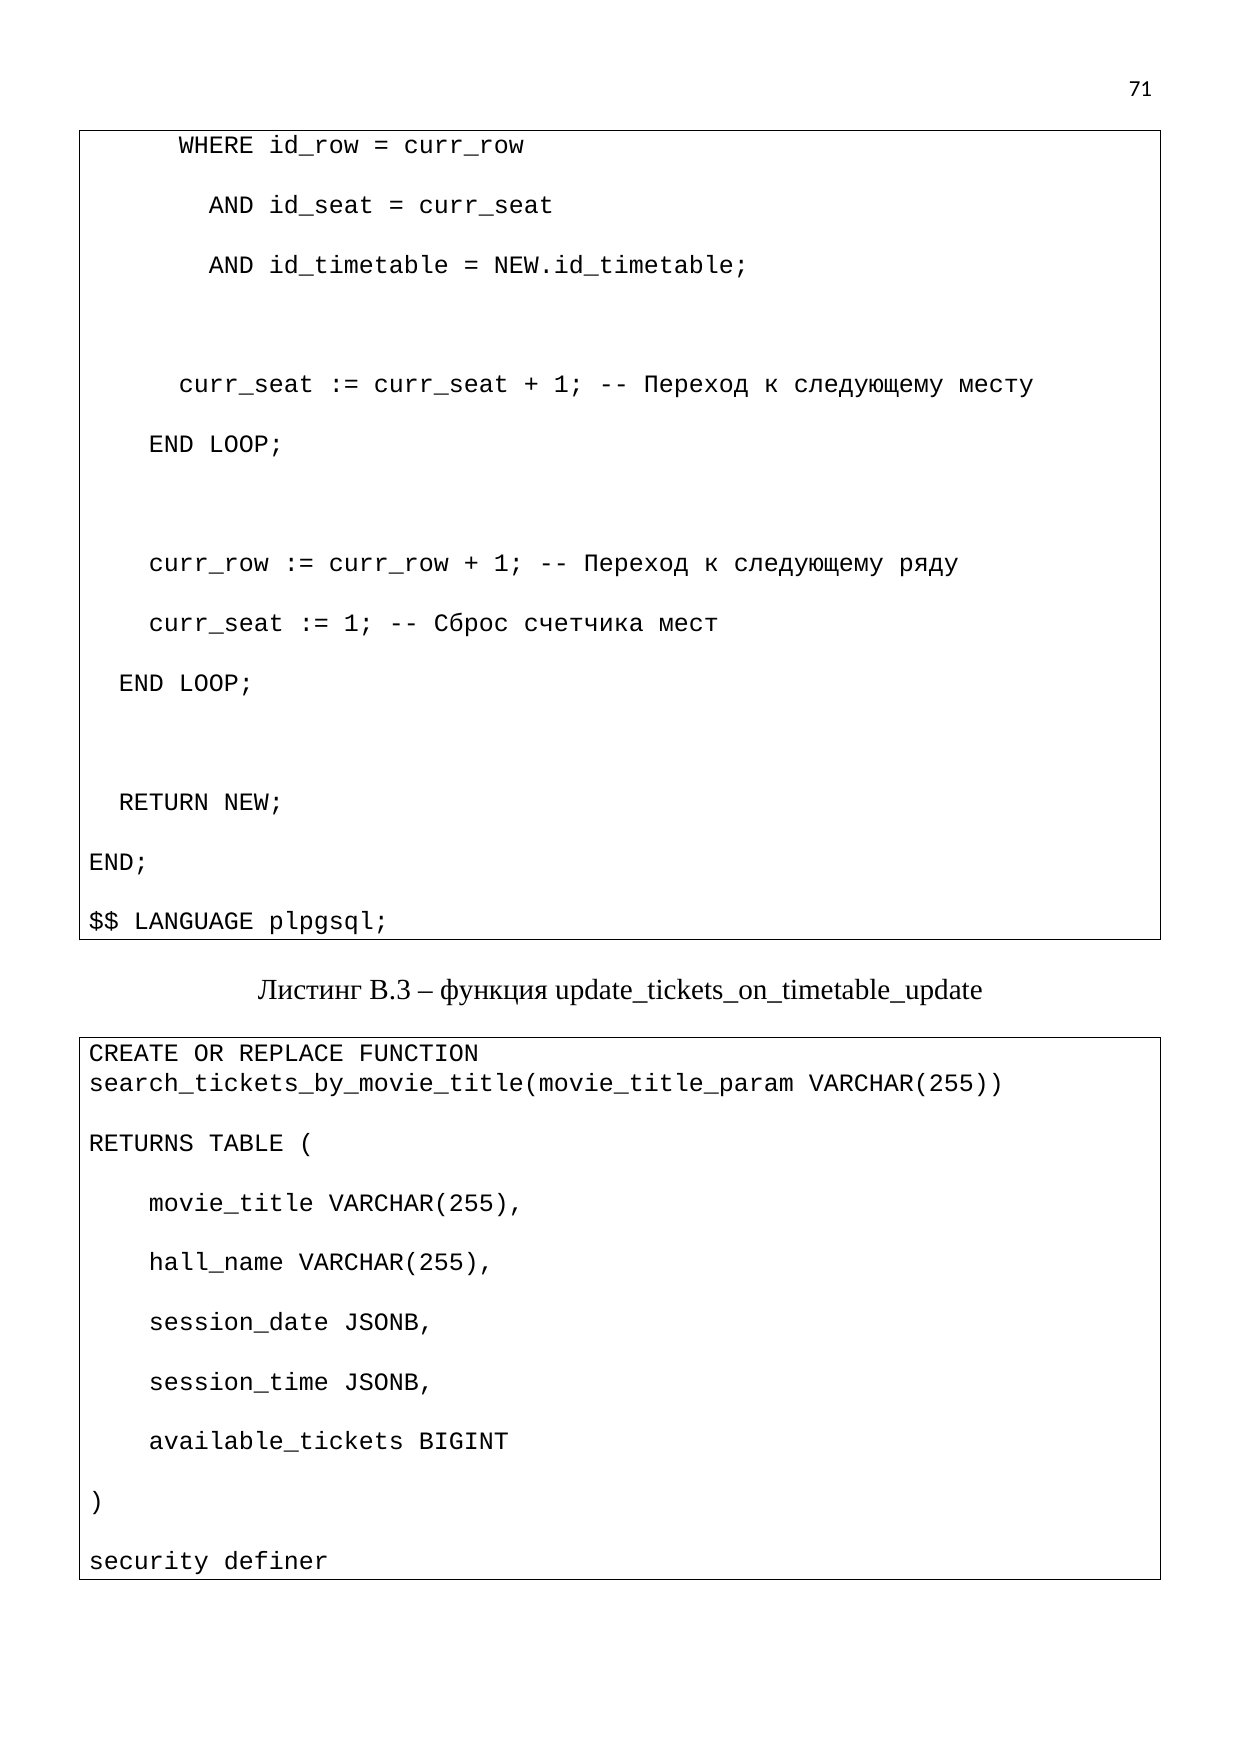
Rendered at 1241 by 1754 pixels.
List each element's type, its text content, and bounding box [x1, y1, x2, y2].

text curr_row := curr_row + 1; -- Переход к следующему ряду [80, 548, 1160, 579]
text session_time JSONB, [80, 1366, 1160, 1397]
text curr_seat := 1; -- Сброс счетчика мест [80, 607, 1160, 639]
text AND id_timetable = NEW.id_timetable; [80, 249, 1160, 281]
text session_date JSONB, [80, 1306, 1160, 1338]
text WHERE id_row = curr_row [80, 131, 1160, 161]
text END LOOP; [80, 667, 1160, 698]
text CREATE OR REPLACE FUNCTION search_tickets_by_movie_title(movie_title_param VARCHAR(255)) [80, 1038, 1160, 1099]
text ) [80, 1485, 1160, 1517]
text RETURNS TABLE ( [80, 1127, 1160, 1159]
text hall_name VARCHAR(255), [80, 1247, 1160, 1278]
text END; [80, 846, 1160, 878]
text $$ LANGUAGE plpgsql; [80, 906, 1160, 939]
text security definer [80, 1545, 1160, 1579]
text END LOOP; [80, 428, 1160, 460]
text movie_title VARCHAR(255), [80, 1187, 1160, 1218]
text available_tickets BIGINT [80, 1426, 1160, 1457]
text curr_seat := curr_seat + 1; -- Переход к следующему месту [80, 369, 1160, 400]
text AND id_seat = curr_seat [80, 189, 1160, 221]
text RETURN NEW; [80, 786, 1160, 818]
text Листинг В.3 – функция update_tickets_on_timetable_update [89, 972, 1152, 1005]
